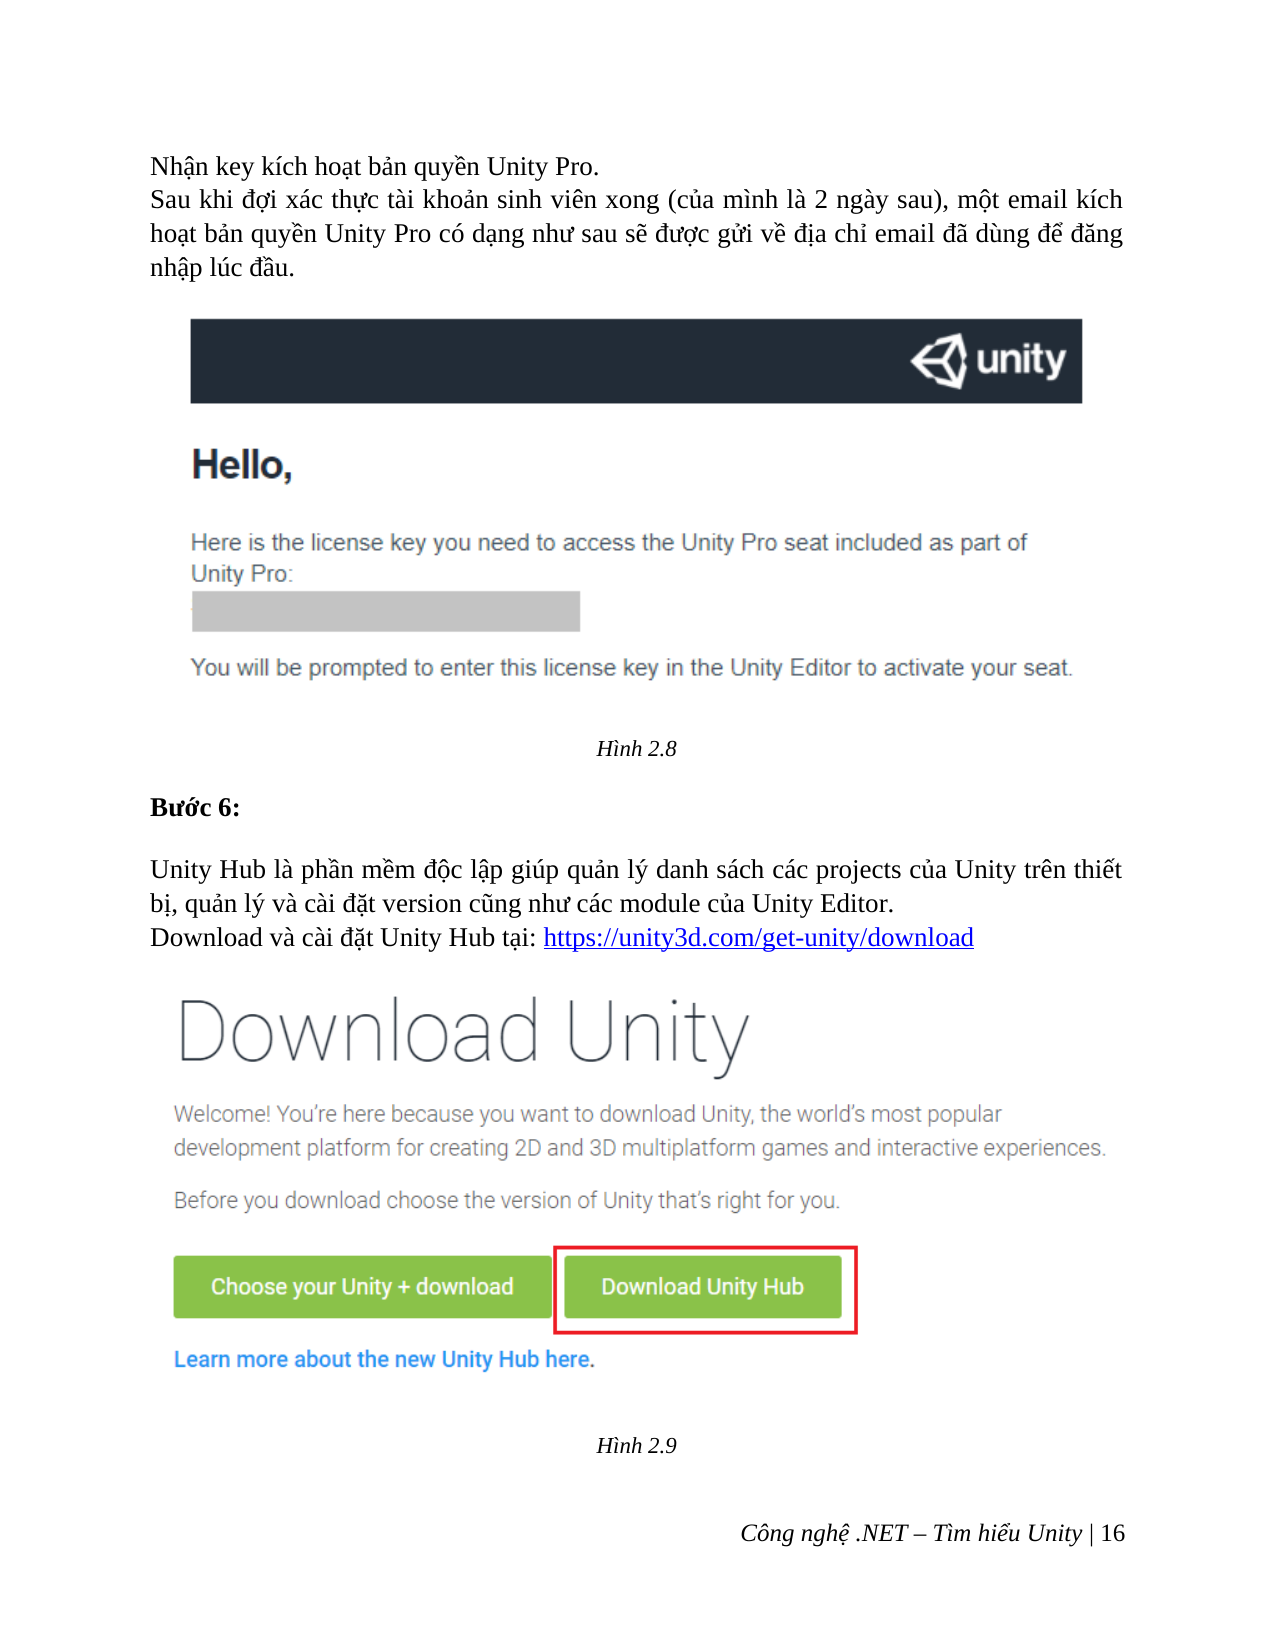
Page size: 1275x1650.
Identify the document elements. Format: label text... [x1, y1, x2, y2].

text Bước 6: [150, 791, 1125, 822]
picture [180, 313, 1095, 704]
text Nhận key kích hoạt bản quyền Unity Pro. [150, 150, 1125, 181]
picture [150, 983, 1124, 1401]
text Sau khi đợi xác thực tài khoản sinh viên xong (của mình là 2 ngày sau), một email kích hoạt bản quyền Unity Pro có dạng như sau sẽ được gửi về địa chỉ email đã dùng để đăng nhập lúc đầu. [150, 183, 1125, 282]
text Unity Hub là phần mềm độc lập giúp quản lý danh sách các projects của Unity trên thiết bị, quản lý và cài đặt version cũng như các module của Unity Editor. [150, 853, 1125, 918]
text Hình 2.9 [150, 1432, 1125, 1458]
text Download và cài đặt Unity Hub tại: https://unity3d.com/get-unity/download [150, 921, 1125, 952]
text Hình 2.8 [150, 735, 1125, 762]
